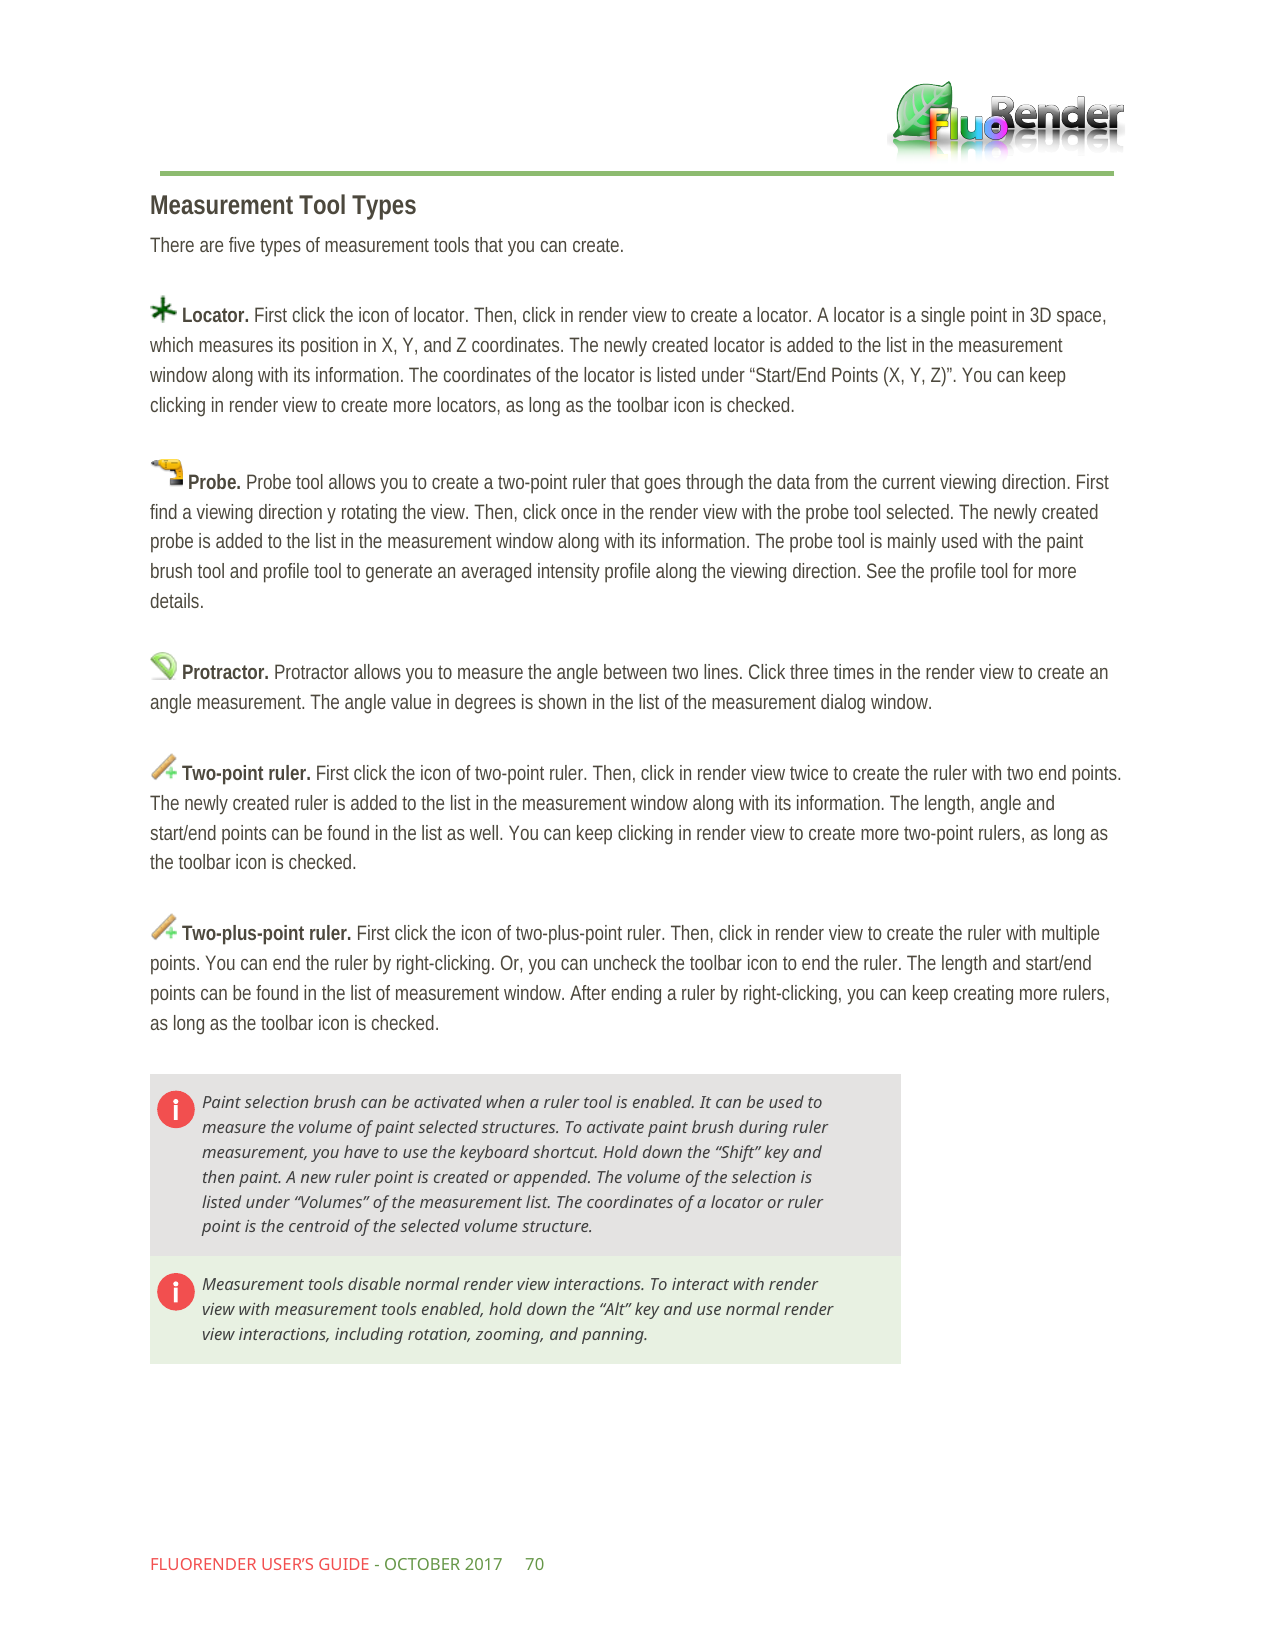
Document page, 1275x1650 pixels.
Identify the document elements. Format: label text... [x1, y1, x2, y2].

table_cell Measurement tools disable normal render view interactions. To interact with render view with measurement tools enabled, hold down the “Alt” key and use normal render view interactions, including rotation, zooming, and panning. [202, 1256, 901, 1364]
subtitle Measurement Tool Types [150, 189, 1125, 220]
text There are five types of measurement tools that you can create. [150, 232, 1125, 256]
text Probe. Probe tool allows you to create a two-point ruler that goes through the data from the current viewing direction. First find a viewing direction y rotating the view. Then, click once in the render view with the probe tool selected. The newly created probe is added to the list in the measurement window along with its information. The probe tool is mainly used with the paint brush tool and profile tool to generate an averaged intensity profile along the viewing direction. See the profile tool for more details. [150, 456, 1125, 613]
table_cell [150, 1256, 202, 1364]
table_header [150, 1074, 202, 1256]
picture [150, 456, 183, 490]
picture [150, 913, 177, 941]
text Two-plus-point ruler. First click the icon of two-plus-point ruler. Then, click in render view to create the ruler with multiple points. You can end the ruler by right-clicking. Or, you can uncheck the toolbar icon to end the ruler. The length and start/end points can be found in the list of measurement window. After ending a ruler by right-clicking, you can keep creating more rulers, as long as the toolbar icon is checked. [150, 913, 1125, 1035]
text Locator. First click the icon of locator. Then, click in render view to create a locator. A locator is a single point in 3D space, which measures its position in X, Y, and Z coordinates. The newly created locator is added to the list in the measurement window along with its information. The coordinates of the locator is listed under “Start/End Points (X, Y, Z)”. You can keep clicking in render view to create more locators, as long as the toolbar icon is checked. [150, 296, 1125, 417]
picture [150, 295, 177, 323]
picture [150, 652, 177, 680]
table_header Paint selection brush can be activated when a ruler tool is enabled. It can be used to measure the volume of paint selected structures. To activate paint brush during ruler measurement, you have to use the keyboard shortcut. Hold down the “Shift” key and then paint. A new ruler point is created or appended. The volume of the selection is listed under “Volumes” of the measurement list. The coordinates of a locator or ruler point is the centroid of the selected volume structure. [202, 1074, 901, 1256]
picture [150, 753, 177, 781]
picture [887, 75, 1125, 165]
text Two-point ruler. First click the icon of two-point ruler. Then, click in render view twice to create the ruler with two end points. The newly created ruler is added to the list in the measurement window along with its information. The length, angle and start/end points can be found in the list as well. You can keep clicking in render view to create more two-point rulers, as long as the toolbar icon is checked. [150, 753, 1125, 874]
text Protractor. Protractor allows you to measure the angle between two lines. Click three times in the render view to create an angle measurement. The angle value in degrees is shown in the list of the measurement dialog window. [150, 652, 1125, 714]
